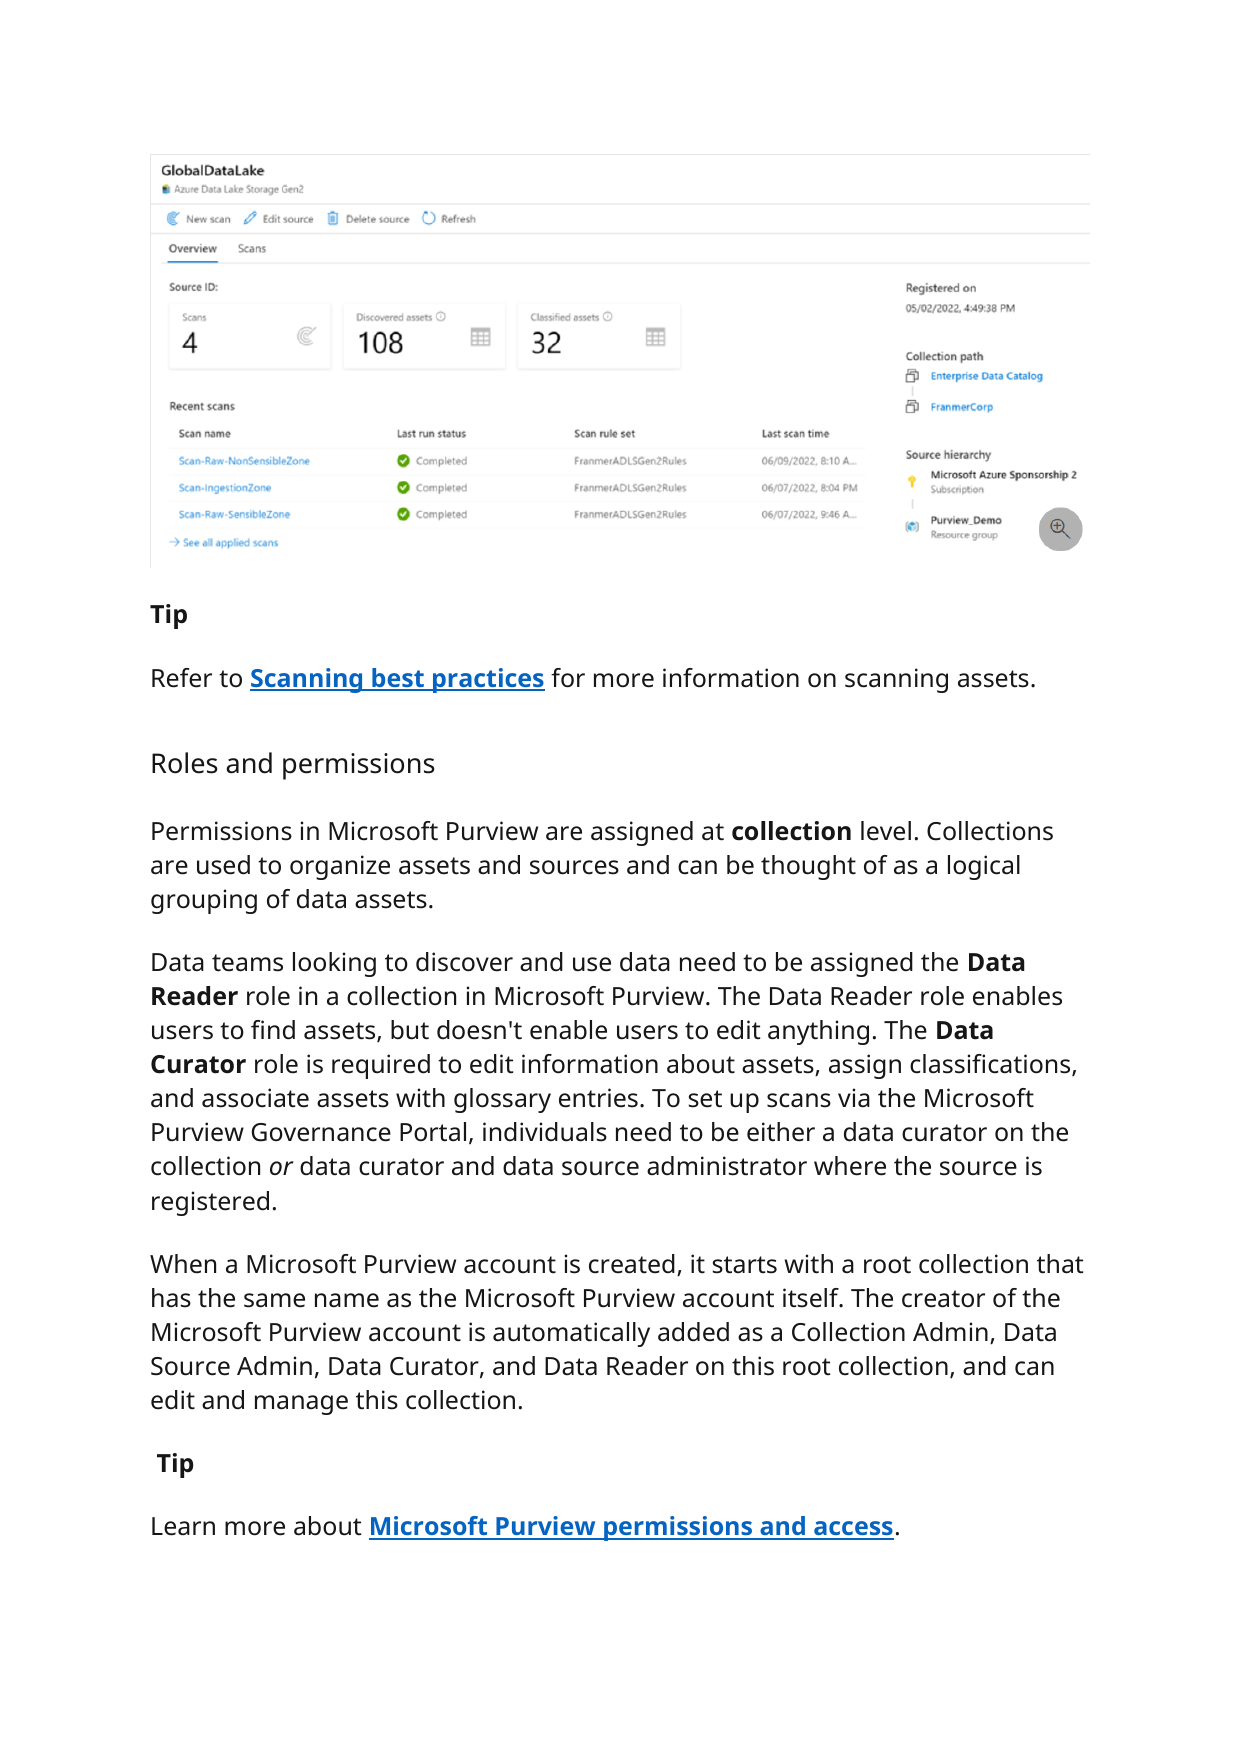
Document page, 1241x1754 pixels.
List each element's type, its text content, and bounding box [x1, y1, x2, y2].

text Permissions in Microsoft Purview are assigned at collection level. Collections are used to organize assets and sources and can be thought of as a logical grouping of data assets. [150, 813, 1090, 916]
subtitle Roles and permissions [150, 744, 1090, 781]
picture [150, 150, 1091, 568]
text Data teams looking to discover and use data need to be assigned the Data Reader role in a collection in Microsoft Purview. The Data Reader role enables users to find assets, but doesn't enable users to edit anything. The Data Curator role is required to edit information about assets, assign classifications, and associate assets with glossary entries. To set up scans via the Microsoft Purview Governance Portal, individuals need to be either a data curator on the collection or data curator and data source administrator where the source is registered. [150, 945, 1090, 1217]
title Tip [150, 597, 1090, 631]
text When a Microsoft Purview account is created, it starts with a root collection that has the same name as the Microsoft Purview account itself. The creator of the Microsoft Purview account is automatically added as a Collection Admin, Data Source Admin, Data Curator, and Data Reader on this root collection, and can edit and manage this collection. [150, 1246, 1090, 1417]
title Tip [150, 1446, 1090, 1480]
text Learn more about Microsoft Purview permissions and access. [150, 1509, 1090, 1543]
text Refer to Scanning best practices for more information on scanning assets. [150, 660, 1090, 694]
